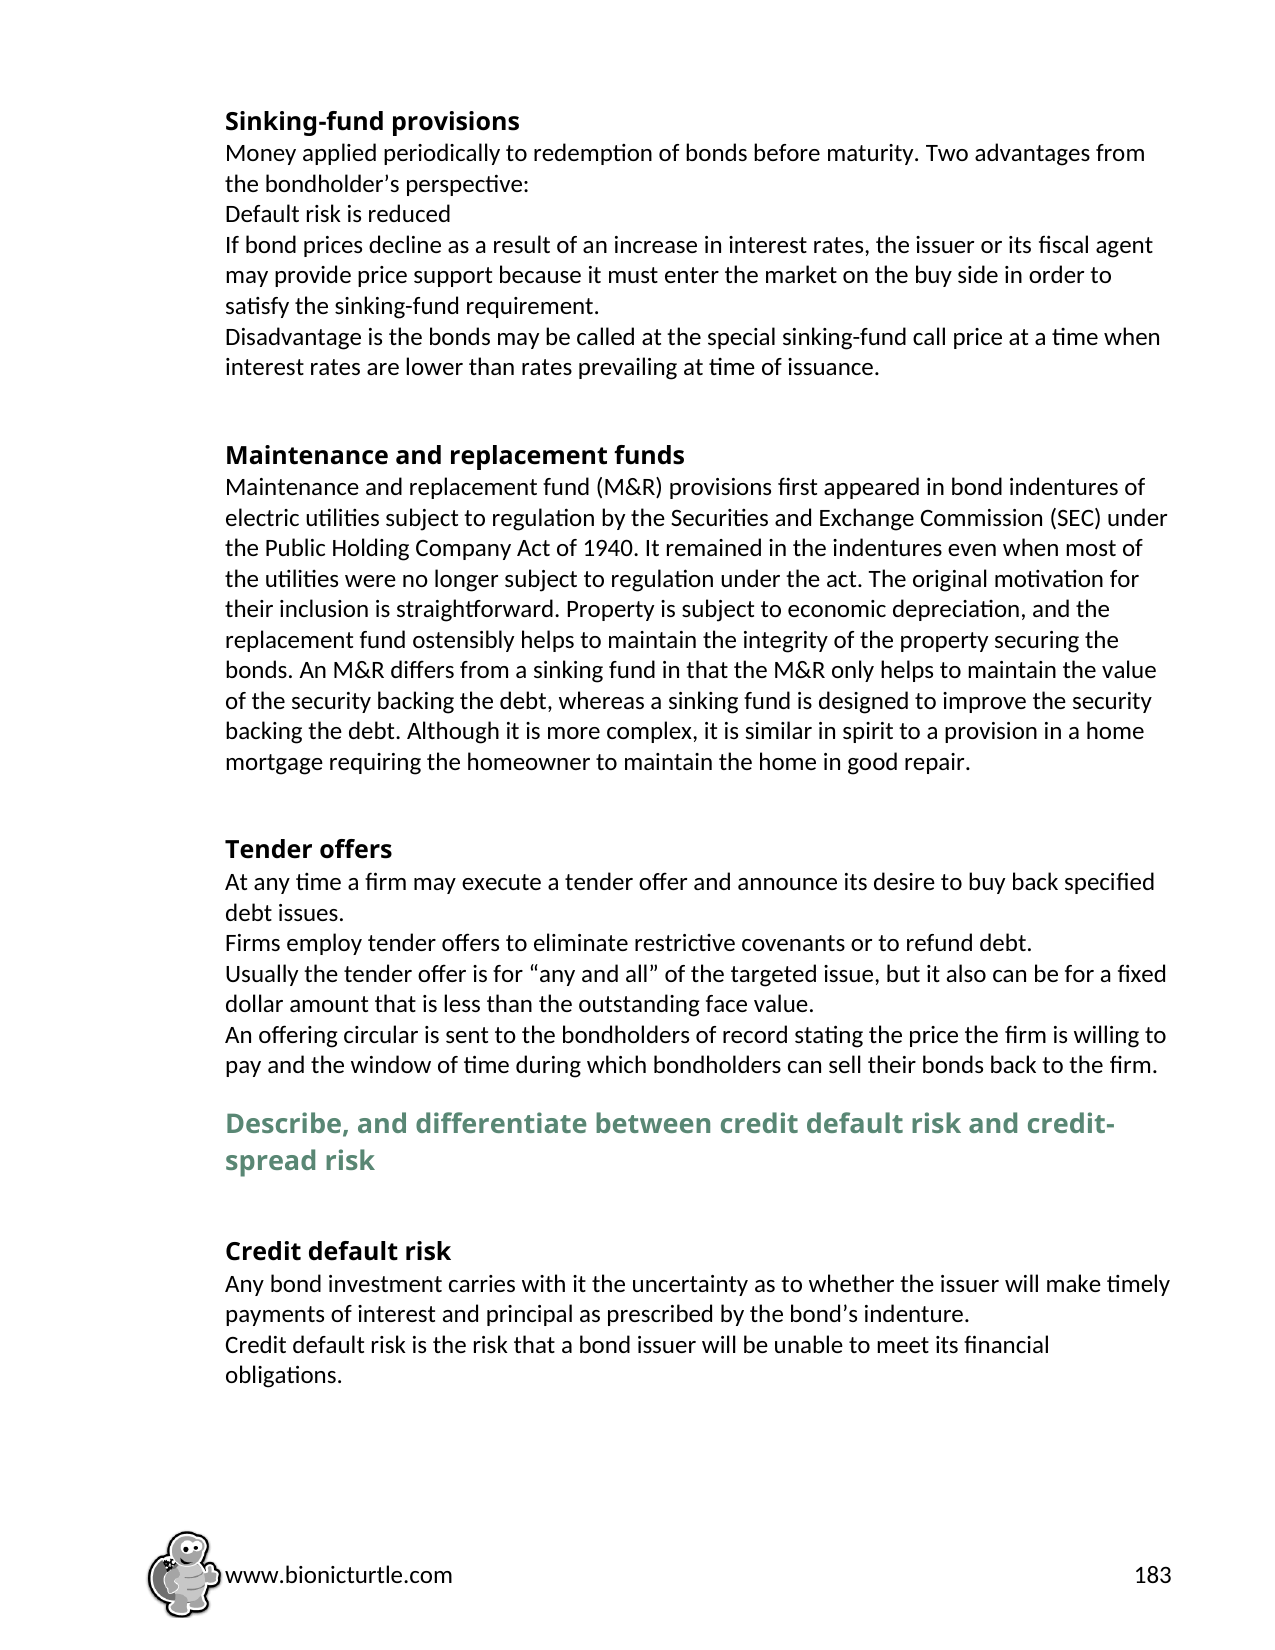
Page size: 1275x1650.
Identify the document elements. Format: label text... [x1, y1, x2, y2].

text Disadvantage is the bonds may be called at the special sinking-fund call price at a time when interest rates are lower than rates prevailing at time of issuance. [225, 321, 1172, 412]
text An offering circular is sent to the bondholders of record stating the price the ﬁrm is willing to pay and the window of time during which bondholders can sell their bonds back to the ﬁrm. [225, 1019, 1172, 1080]
subtitle Describe, and differentiate between credit default risk and credit-spread risk [225, 1105, 1172, 1178]
subtitle Credit default risk [225, 1234, 1172, 1268]
subtitle Sinking‐fund provisions [225, 103, 1172, 138]
text Money applied periodically to redemption of bonds before maturity. Two advantages from the bondholder’s perspective: [225, 138, 1172, 199]
subtitle Maintenance and replacement funds [225, 437, 1172, 471]
subtitle Tender offers [225, 832, 1172, 866]
text Firms employ tender offers to eliminate restrictive covenants or to refund debt. [225, 927, 1172, 958]
text Usually the tender offer is for “any and all” of the targeted issue, but it also can be for a fixed dollar amount that is less than the outstanding face value. [225, 958, 1172, 1019]
text At any time a ﬁrm may execute a tender offer and announce its desire to buy back speciﬁed debt issues. [225, 866, 1172, 927]
text Credit default risk is the risk that a bond issuer will be unable to meet its financial obligations. [225, 1329, 1172, 1421]
text Maintenance and replacement fund (M&R) provisions first appeared in bond indentures of electric utilities subject to regulation by the Securities and Exchange Commission (SEC) under the Public Holding Company Act of 1940. It remained in the indentures even when most of the utilities were no longer subject to regulation under the act. The original motivation for their inclusion is straightforward. Property is subject to economic depreciation, and the replacement fund ostensibly helps to maintain the integrity of the property securing the bonds. An M&R differs from a sinking fund in that the M&R only helps to maintain the value of the security backing the debt, whereas a sinking fund is designed to improve the security backing the debt. Although it is more complex, it is similar in spirit to a provision in a home mortgage requiring the homeowner to maintain the home in good repair. [225, 471, 1172, 807]
text Default risk is reduced [225, 199, 1172, 229]
text Any bond investment carries with it the uncertainty as to whether the issuer will make timely payments of interest and principal as prescribed by the bond’s indenture. [225, 1268, 1172, 1329]
text If bond prices decline as a result of an increase in interest rates, the issuer or its ﬁscal agent may provide price support because it must enter the market on the buy side in order to satisfy the sinking-fund requirement. [225, 229, 1172, 321]
